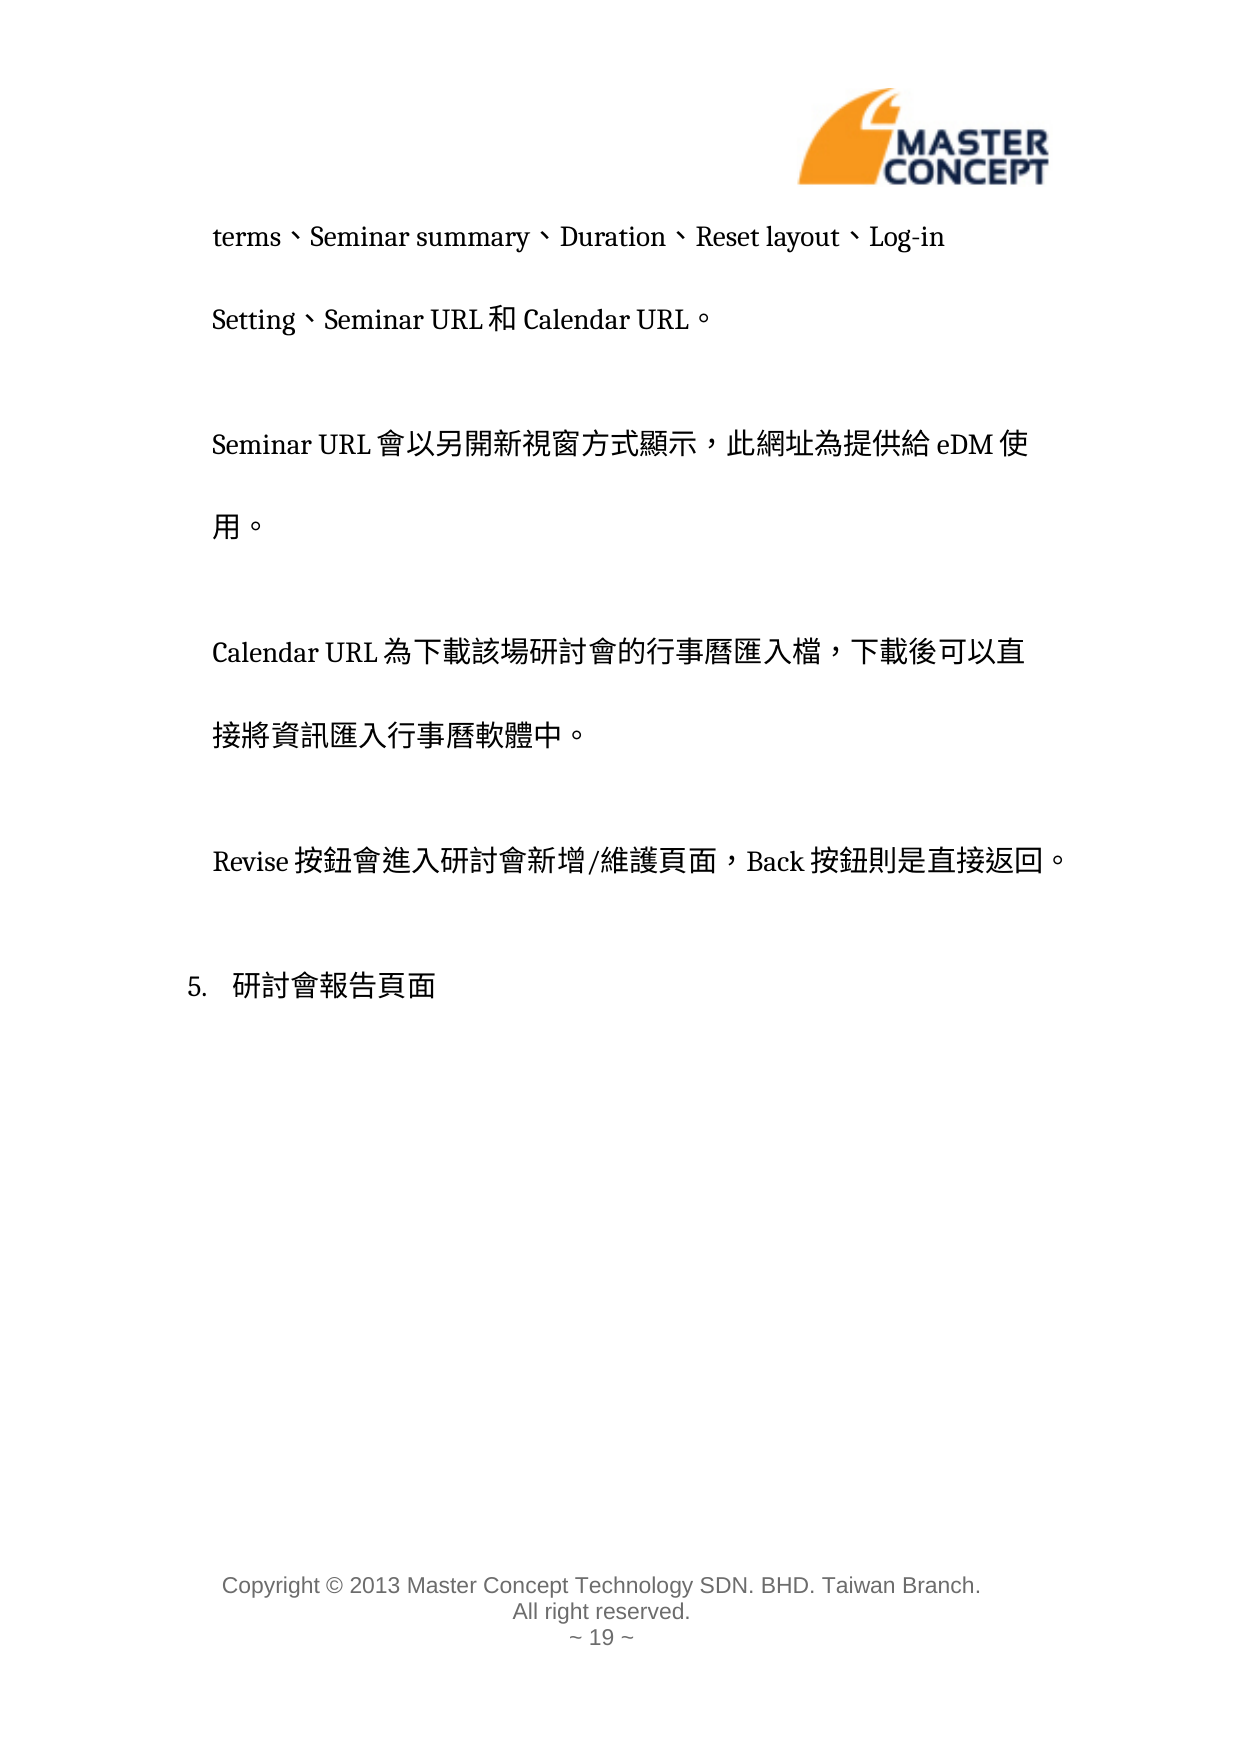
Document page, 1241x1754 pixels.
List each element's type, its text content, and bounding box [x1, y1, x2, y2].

list 研討會報告頁面 [187, 942, 1053, 1025]
text Revise按鈕會進入研討會新增/維護頁面，Back按鈕則是直接返回。 [212, 817, 1053, 900]
text Seminar URL會以另開新視窗方式顯示，此網址為提供給eDM使用。 [212, 400, 1053, 567]
text Calendar URL為下載該場研討會的行事曆匯入檔，下載後可以直接將資訊匯入行事曆軟體中。 [212, 608, 1053, 775]
picture [796, 88, 1053, 187]
